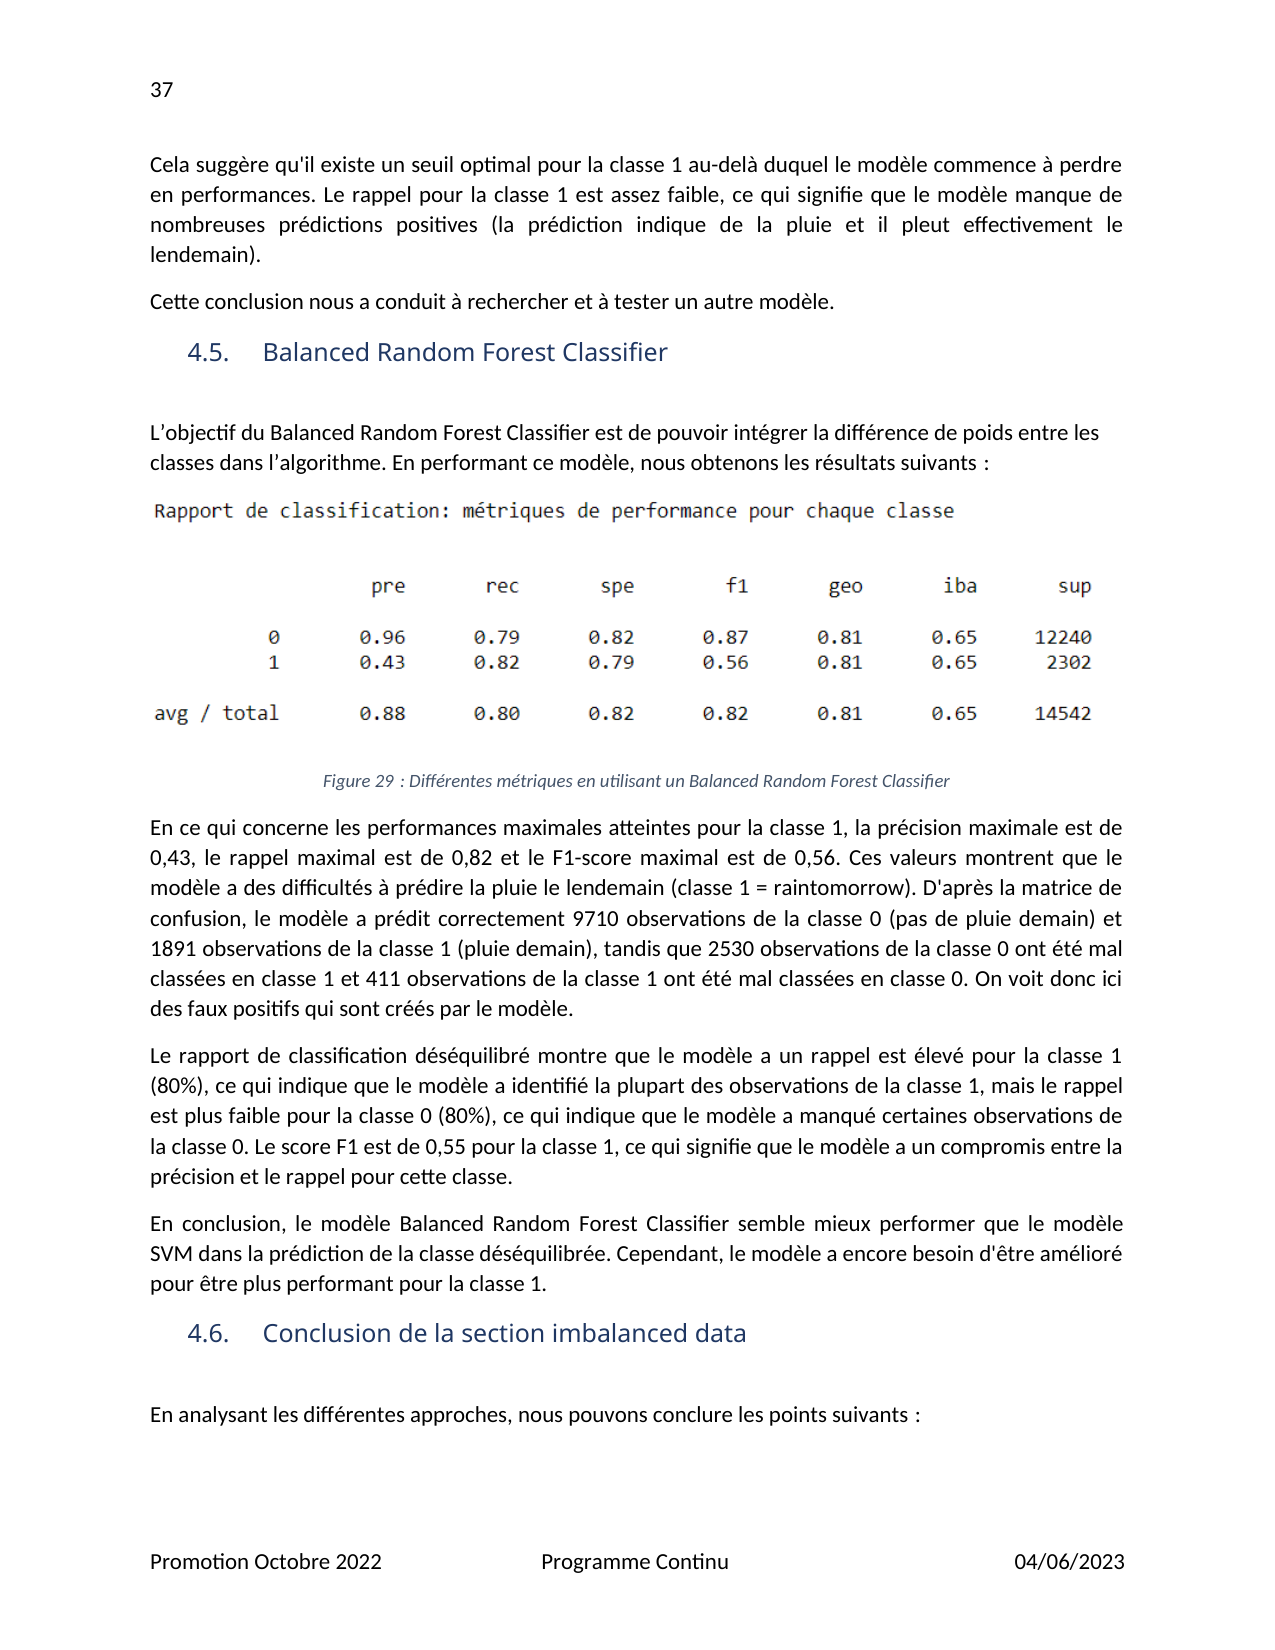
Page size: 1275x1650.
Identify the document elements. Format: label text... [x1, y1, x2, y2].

text Cette conclusion nous a conduit à rechercher et à tester un autre modèle. [150, 287, 1125, 316]
text En ce qui concerne les performances maximales atteintes pour la classe 1, la précision maximale est de 0,43, le rappel maximal est de 0,82 et le F1-score maximal est de 0,56. Ces valeurs montrent que le modèle a des difficultés à prédire la pluie le lendemain (classe 1 = raintomorrow). D'après la matrice de confusion, le modèle a prédit correctement 9710 observations de la classe 0 (pas de pluie demain) et 1891 observations de la classe 1 (pluie demain), tandis que 2530 observations de la classe 0 ont été mal classées en classe 1 et 411 observations de la classe 1 ont été mal classées en classe 0. On voit donc ici des faux positifs qui sont créés par le modèle. [150, 813, 1125, 1022]
text Le rapport de classification déséquilibré montre que le modèle a un rappel est élevé pour la classe 1 (80%), ce qui indique que le modèle a identifié la plupart des observations de la classe 1, mais le rappel est plus faible pour la classe 0 (80%), ce qui indique que le modèle a manqué certaines observations de la classe 0. Le score F1 est de 0,55 pour la classe 1, ce qui signifie que le modèle a un compromis entre la précision et le rappel pour cette classe. [150, 1041, 1125, 1190]
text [150, 150, 1125, 269]
subtitle Conclusion de la section imbalanced data [187, 1316, 1125, 1350]
text En conclusion, le modèle Balanced Random Forest Classifier semble mieux performer que le modèle SVM dans la prédiction de la classe déséquilibrée. Cependant, le modèle a encore besoin d'être amélioré pour être plus performant pour la classe 1. [150, 1209, 1125, 1297]
text En analysant les différentes approches, nous pouvons conclure les points suivants : [150, 1400, 1125, 1428]
subtitle Balanced Random Forest Classifier [187, 334, 1125, 368]
text L’objectif du Balanced Random Forest Classifier est de pouvoir intégrer la différence de poids entre les classes dans l’algorithme. En performant ce modèle, nous obtenons les résultats suivants : [150, 418, 1125, 476]
